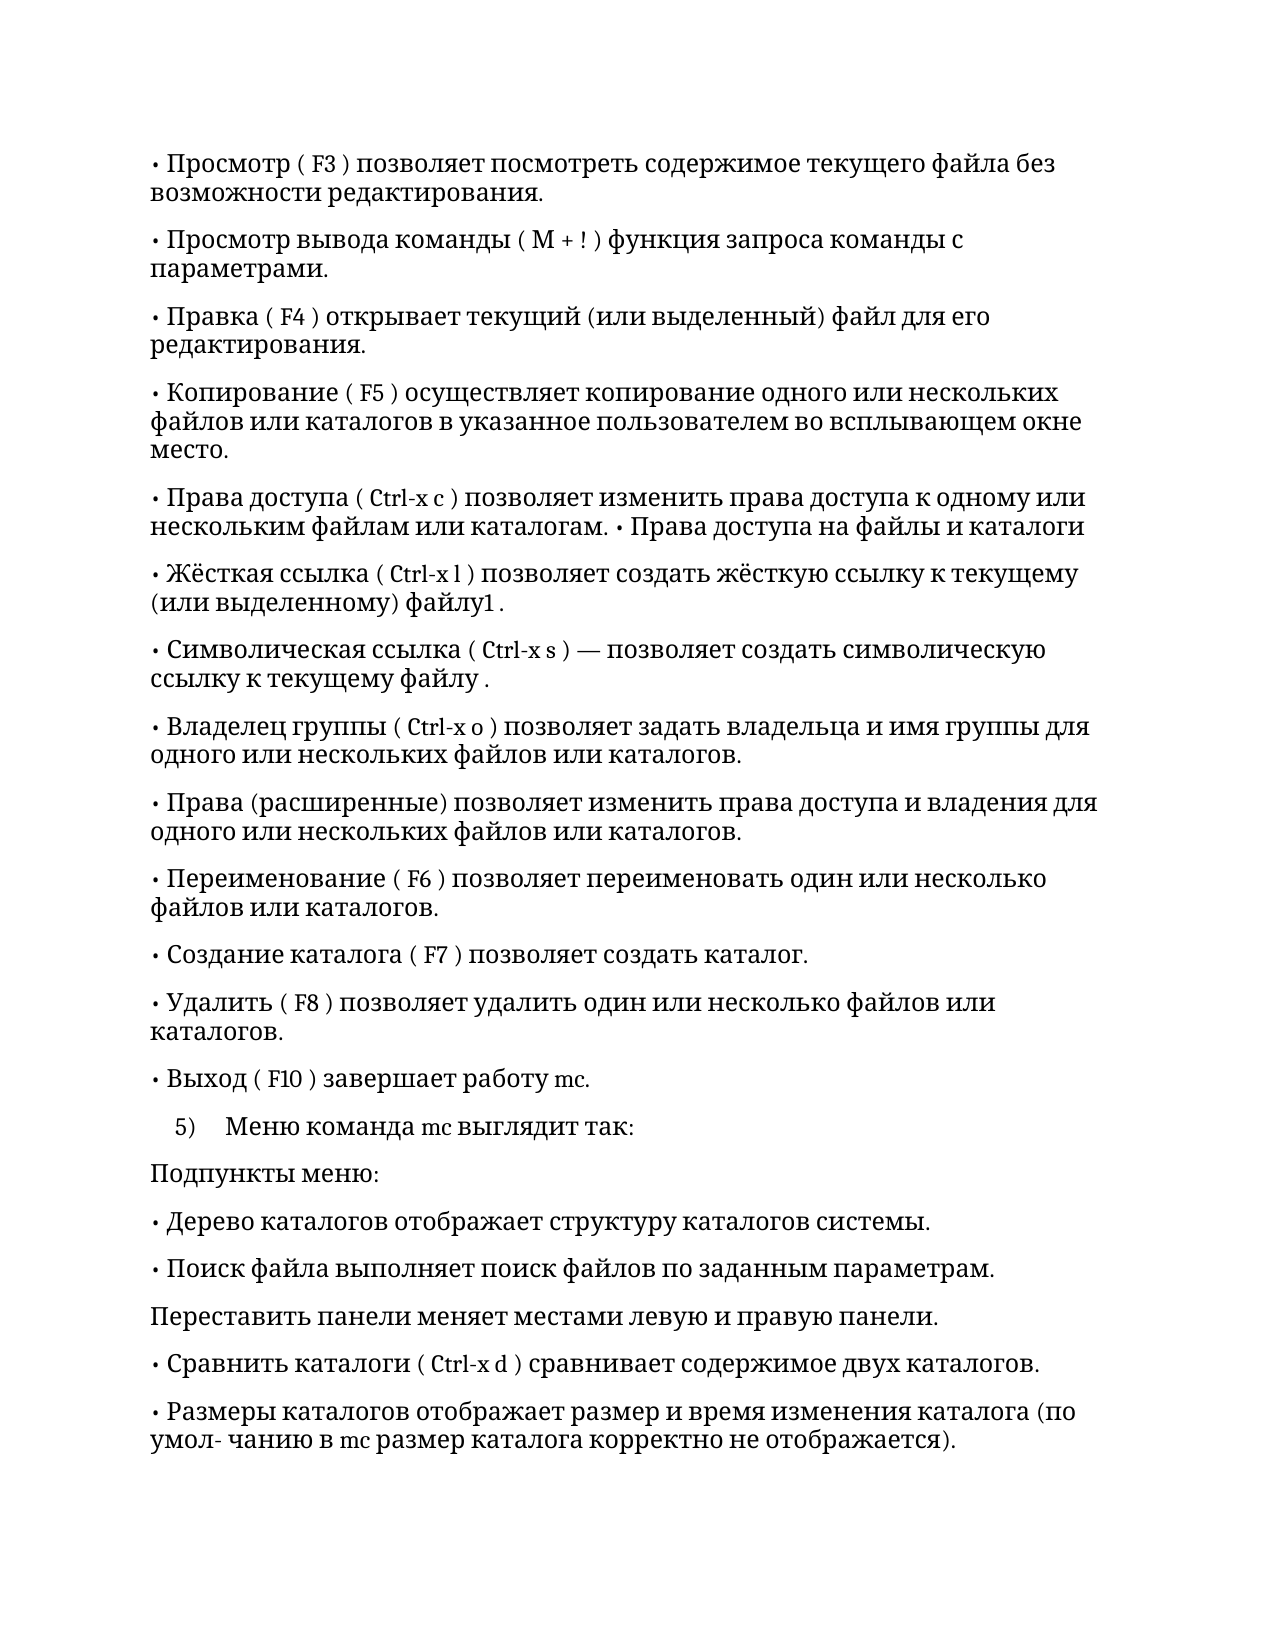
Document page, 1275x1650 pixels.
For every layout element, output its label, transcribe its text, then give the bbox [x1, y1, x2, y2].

text Подпункты меню: [150, 1160, 1125, 1189]
text • Просмотр ( F3 ) позволяет посмотреть содержимое текущего файла без возможности редактирования. [150, 150, 1125, 207]
text Переставить панели меняет местами левую и правую панели. [150, 1302, 1125, 1331]
text • Просмотр вывода команды ( М + ! ) функция запроса команды с параметрами. [150, 226, 1125, 284]
text • Копирование ( F5 ) осуществляет копирование одного или нескольких файлов или каталогов в указанное пользователем во всплывающем окне место. [150, 379, 1125, 465]
list Меню команда mc выглядит так: [175, 1112, 1125, 1141]
text • Дерево каталогов отображает структуру каталогов системы. [150, 1207, 1125, 1236]
text • Переименование ( F6 ) позволяет переименовать один или несколько файлов или каталогов. [150, 865, 1125, 922]
text • Владелец группы ( Ctrl-x o ) позволяет задать владельца и имя группы для одного или нескольких файлов или каталогов. [150, 712, 1125, 770]
text • Жёсткая ссылка ( Ctrl-x l ) позволяет создать жёсткую ссылку к текущему (или выделенному) файлу1 . [150, 560, 1125, 617]
text • Символическая ссылка ( Ctrl-x s ) — позволяет создать символическую ссылку к текущему файлу . [150, 636, 1125, 694]
text • Правка ( F4 ) открывает текущий (или выделенный) файл для его редактирования. [150, 302, 1125, 360]
text • Поиск файла выполняет поиск файлов по заданным параметрам. [150, 1255, 1125, 1284]
text • Создание каталога ( F7 ) позволяет создать каталог. [150, 941, 1125, 970]
text • Удалить ( F8 ) позволяет удалить один или несколько файлов или каталогов. [150, 989, 1125, 1046]
text • Права доступа ( Ctrl-x c ) позволяет изменить права доступа к одному или нескольким файлам или каталогам. • Права доступа на файлы и каталоги [150, 484, 1125, 541]
text • Размеры каталогов отображает размер и время изменения каталога (по умол- чанию в mc размер каталога корректно не отображается). [150, 1397, 1125, 1455]
text • Права (расширенные) позволяет изменить права доступа и владения для одного или нескольких файлов или каталогов. [150, 789, 1125, 846]
text • Выход ( F10 ) завершает работу mc. [150, 1065, 1125, 1094]
text • Сравнить каталоги ( Ctrl-x d ) сравнивает содержимое двух каталогов. [150, 1350, 1125, 1379]
